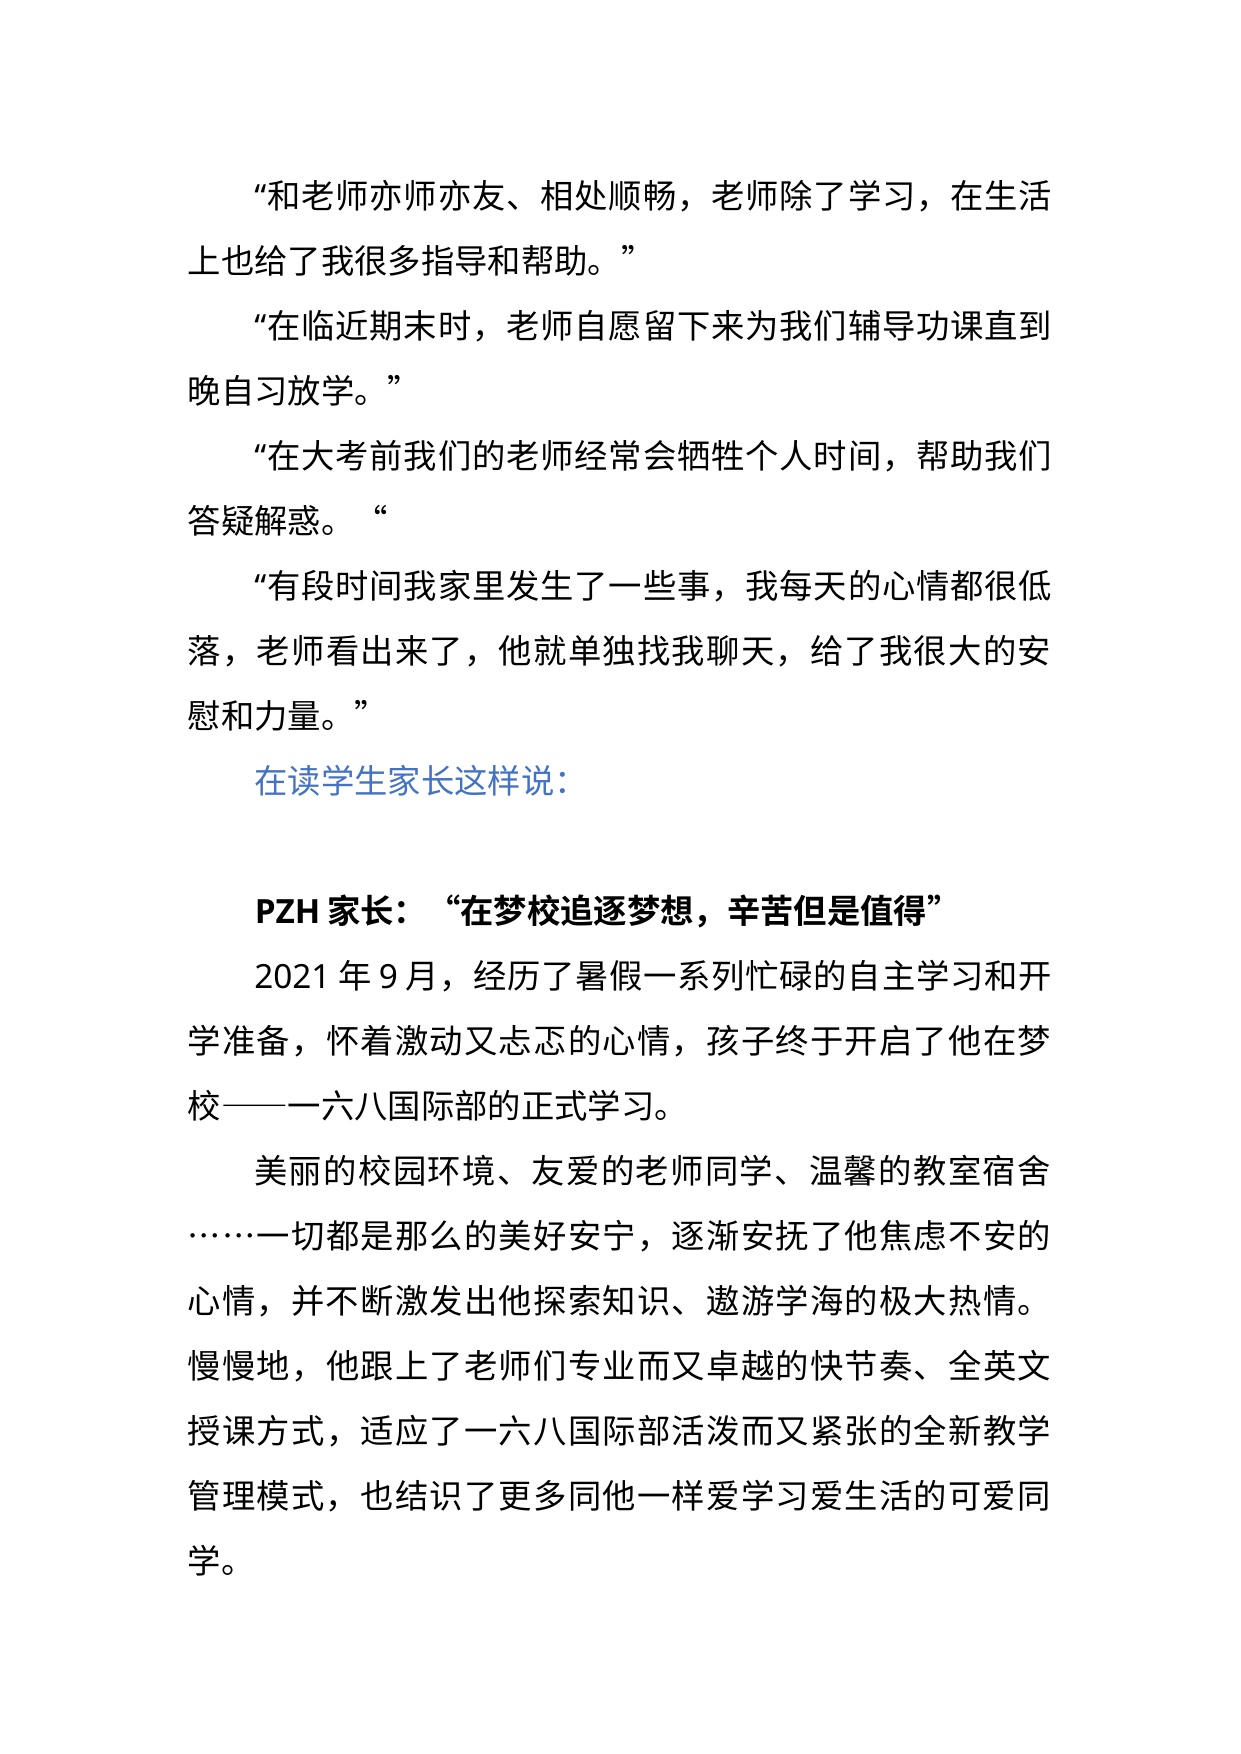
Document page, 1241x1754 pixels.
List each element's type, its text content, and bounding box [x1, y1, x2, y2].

text 美丽的校园环境、友爱的老师同学、温馨的教室宿舍……一切都是那么的美好安宁，逐渐安抚了他焦虑不安的心情，并不断激发出他探索知识、遨游学海的极大热情。慢慢地，他跟上了老师们专业而又卓越的快节奏、全英文授课方式，适应了一六八国际部活泼而又紧张的全新教学管理模式，也结识了更多同他一样爱学习爱生活的可爱同学。 [187, 1137, 1053, 1592]
text “在大考前我们的老师经常会牺牲个人时间，帮助我们答疑解惑。“ [187, 422, 1053, 552]
text 在读学生家长这样说： [187, 747, 1053, 812]
text “和老师亦师亦友、相处顺畅，老师除了学习，在生活上也给了我很多指导和帮助。” [187, 162, 1053, 292]
text “在临近期末时，老师自愿留下来为我们辅导功课直到晚自习放学。” [187, 292, 1053, 422]
text “有段时间我家里发生了一些事，我每天的心情都很低落，老师看出来了，他就单独找我聊天，给了我很大的安慰和力量。” [187, 552, 1053, 747]
text PZH家长：“在梦校追逐梦想，辛苦但是值得” [187, 877, 1053, 942]
text 2021年9月，经历了暑假一系列忙碌的自主学习和开学准备，怀着激动又忐忑的心情，孩子终于开启了他在梦校——一六八国际部的正式学习。 [187, 942, 1053, 1137]
